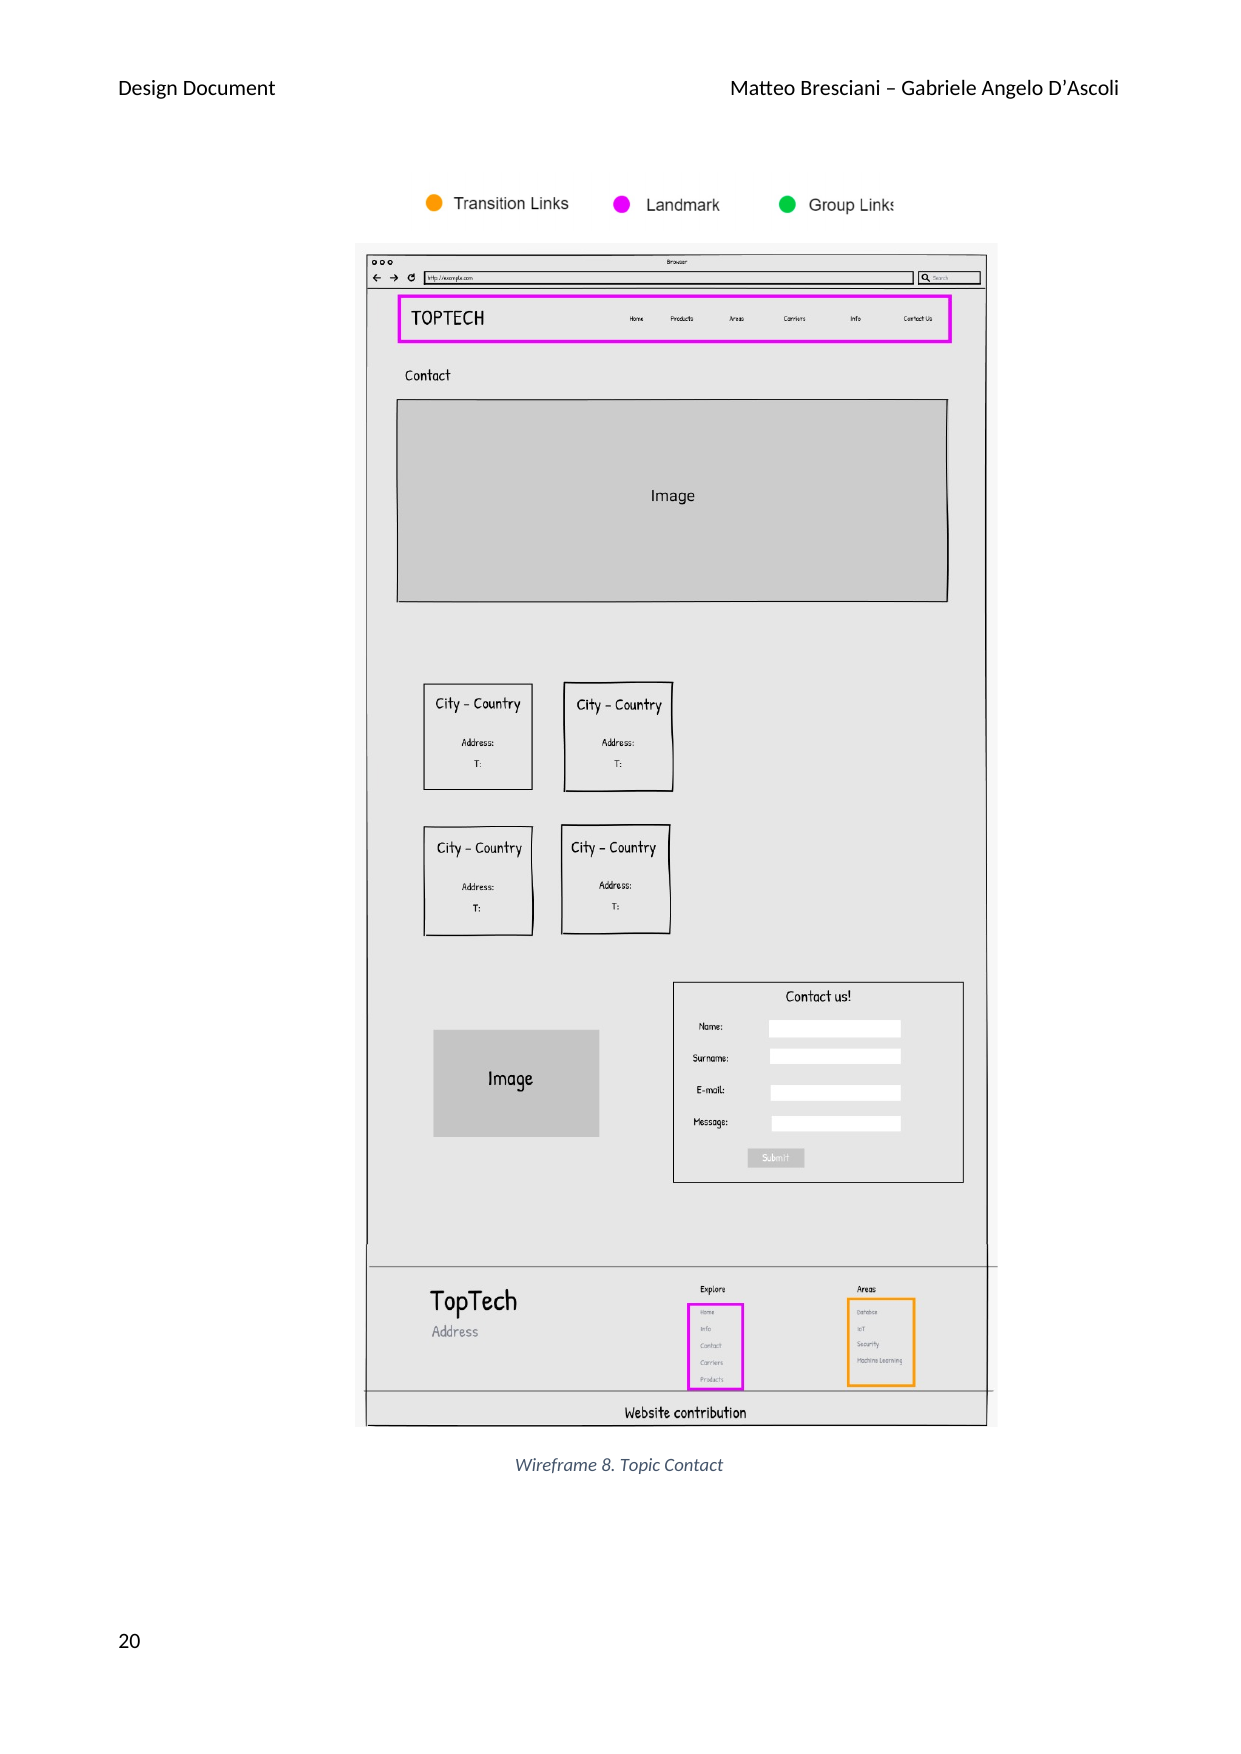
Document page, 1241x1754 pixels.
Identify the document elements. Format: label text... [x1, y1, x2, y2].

picture [355, 243, 998, 1427]
picture [393, 172, 894, 231]
text Wireframe . Topic Contact [118, 1453, 1122, 1476]
